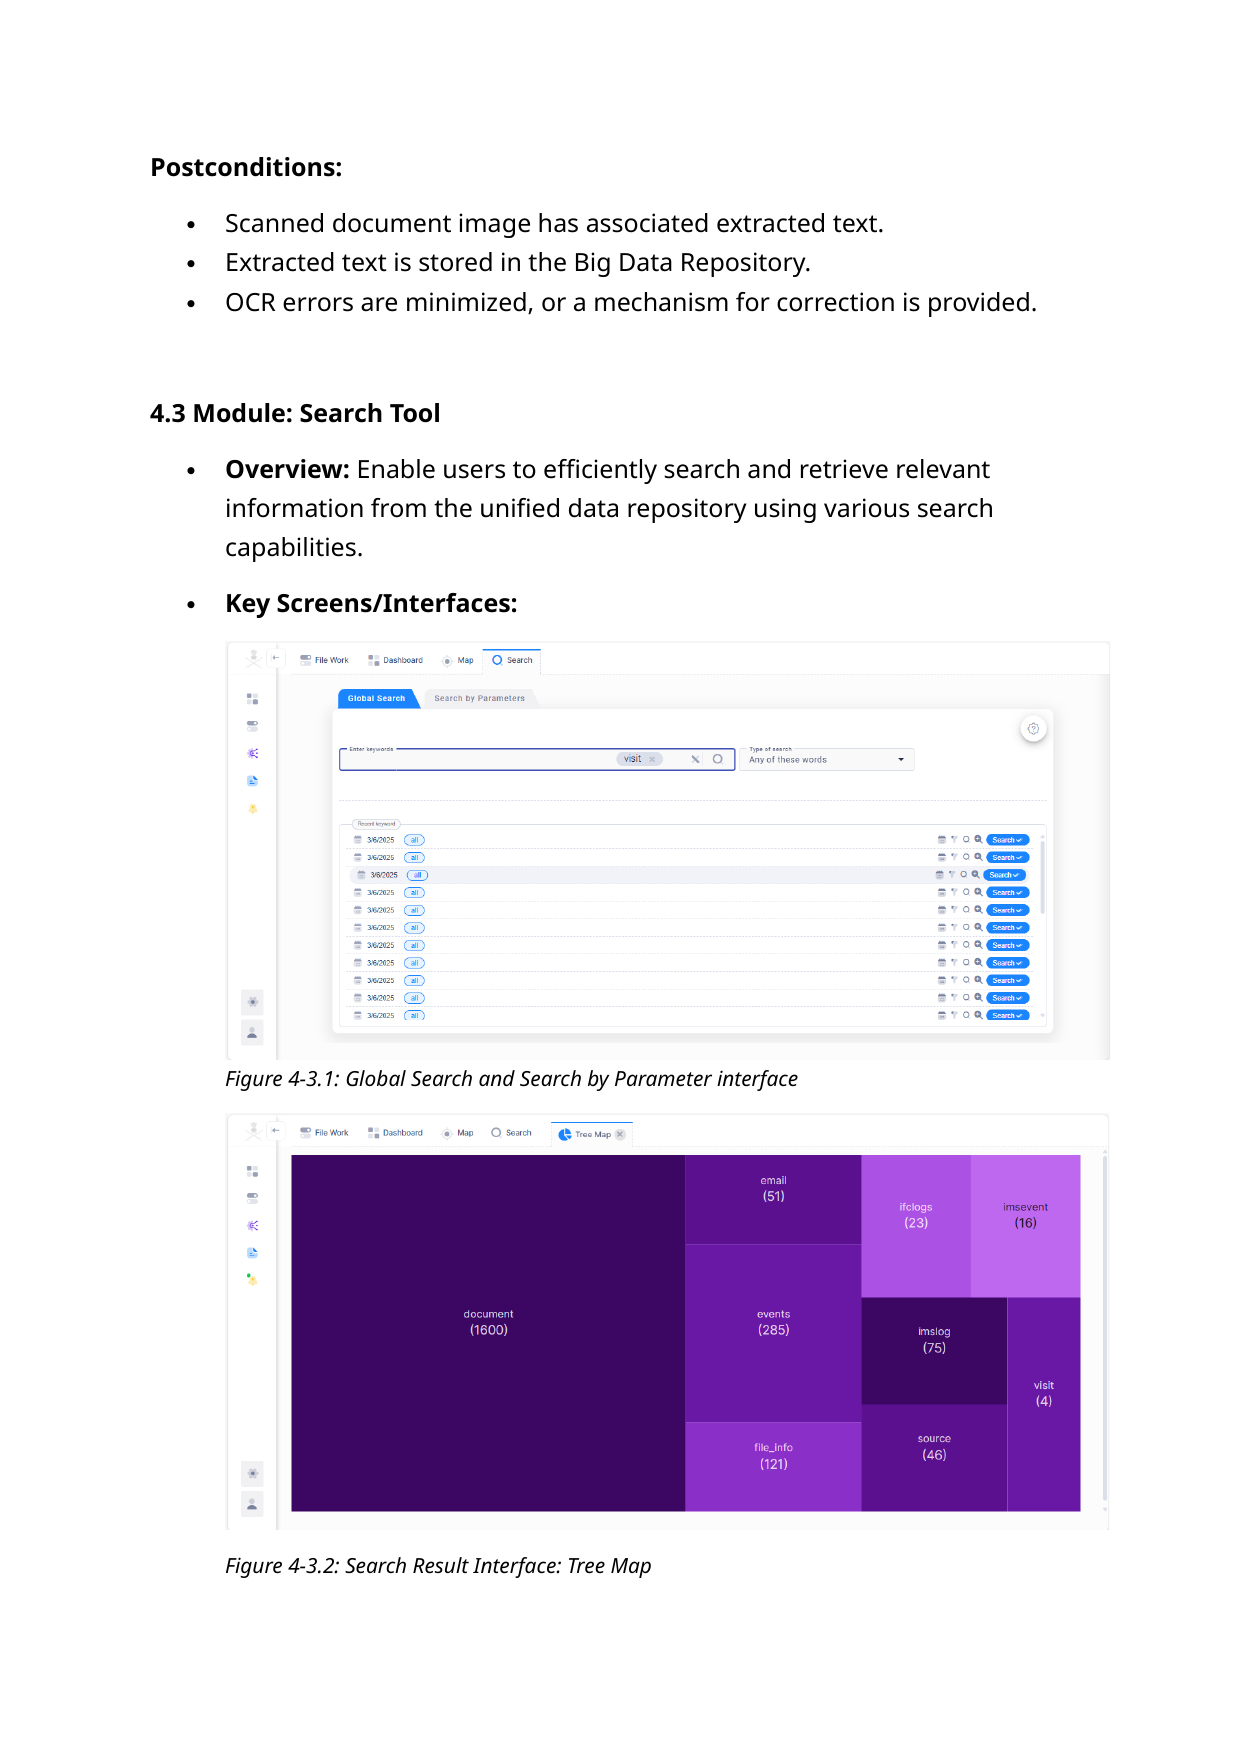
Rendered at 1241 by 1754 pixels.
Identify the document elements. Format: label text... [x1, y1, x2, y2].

list Scanned document image has associated extracted text. [187, 206, 1090, 240]
text Figure 4-3.2: Search Result Interface: Tree Map [225, 1552, 1090, 1580]
list OCR errors are minimized, or a mechanism for correction is provided. [187, 284, 1090, 318]
list Overview: Enable users to efficiently search and retrieve relevant information from the unified data repository using various search capabilities. [187, 452, 1090, 564]
text Figure 4-3.1: Global Search and Search by Parameter interface [225, 1064, 1090, 1093]
list Extracted text is stored in the Big Data Repository. [187, 245, 1090, 279]
text Postconditions: [150, 150, 1090, 184]
picture [225, 1113, 1110, 1530]
picture [225, 641, 1111, 1060]
list Key Screens/Interfaces: [187, 586, 1090, 620]
text 4.3 Module: Search Tool [150, 396, 1090, 430]
